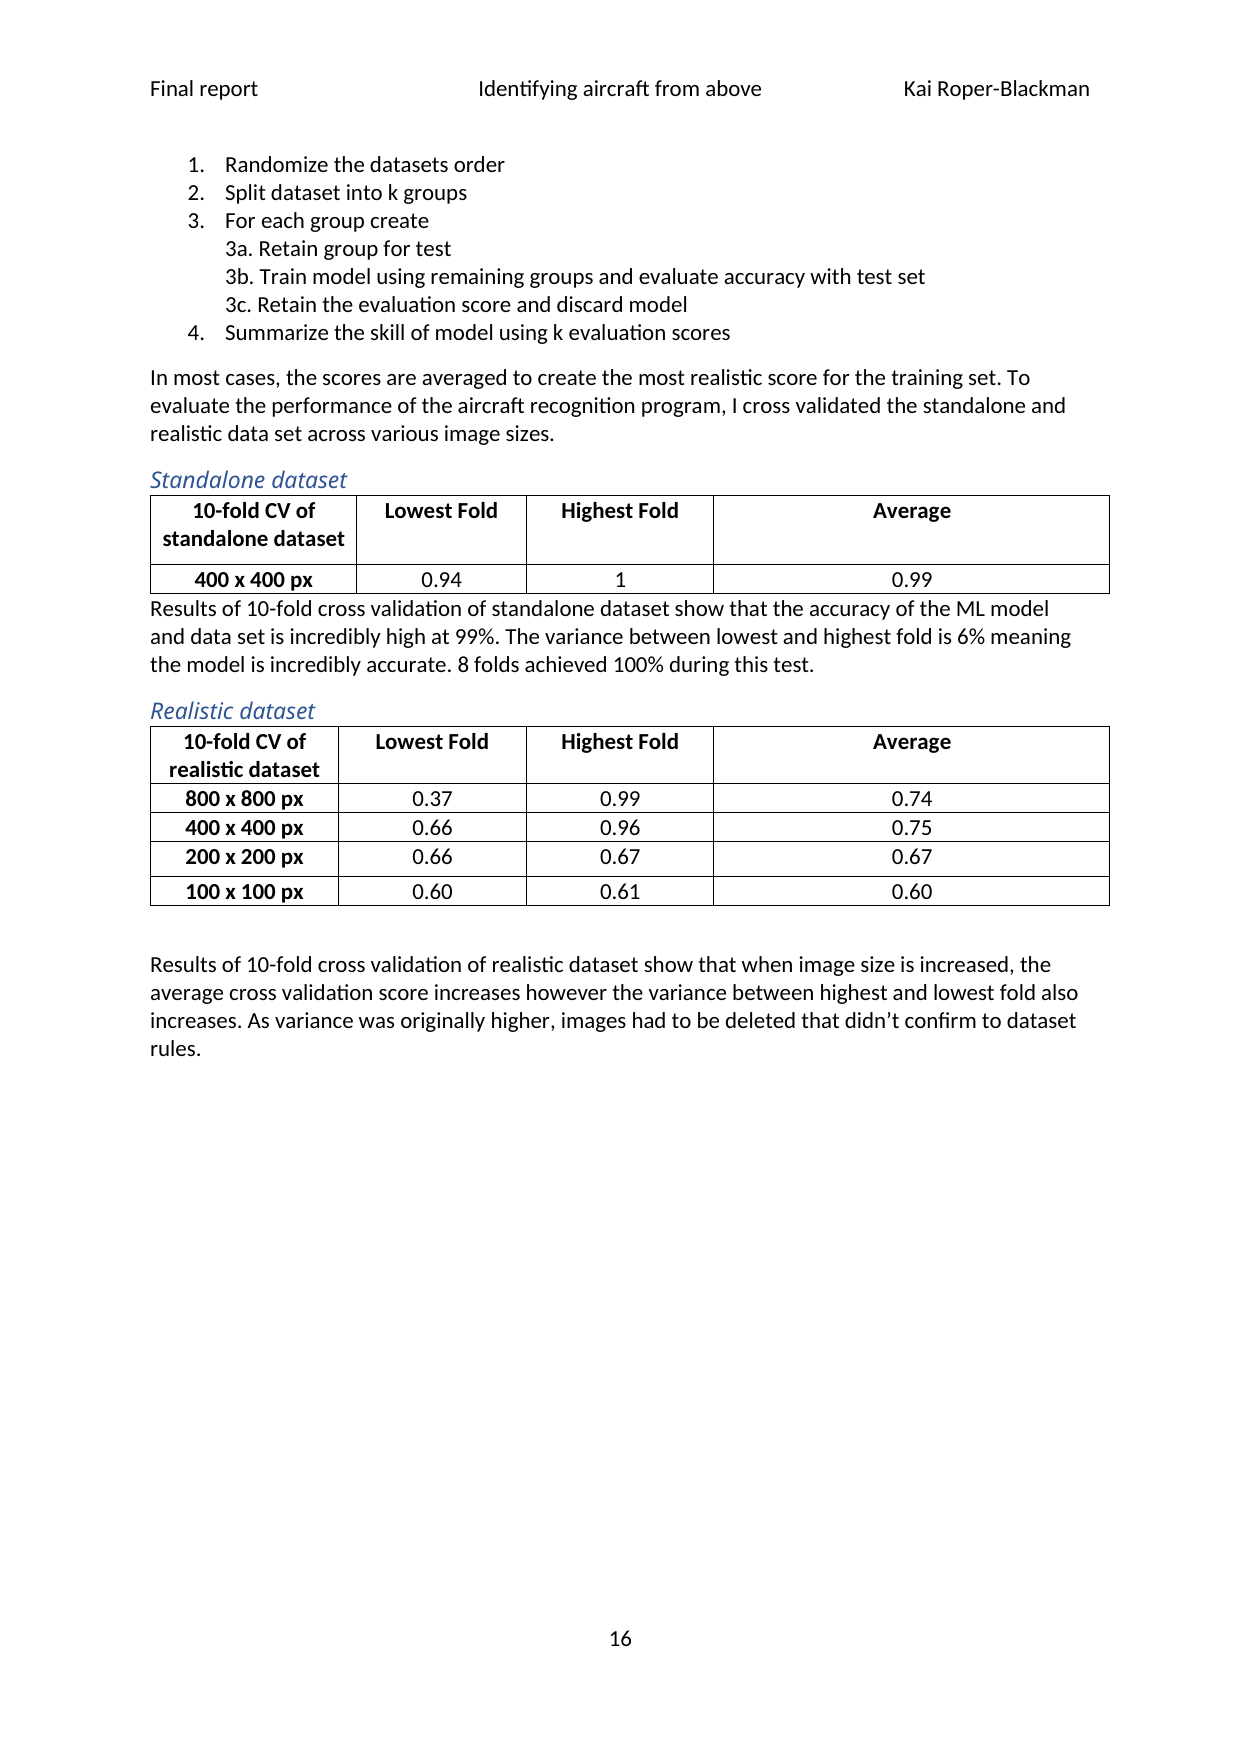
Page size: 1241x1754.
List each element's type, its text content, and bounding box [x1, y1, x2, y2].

table_cell 0.67 [527, 842, 713, 876]
table_cell 800 x 800 px [151, 784, 338, 812]
table_header Highest Fold [527, 496, 713, 564]
text In most cases, the scores are averaged to create the most realistic score for the training set. To evaluate the performance of the aircraft recognition program, I cross validated the standalone and realistic data set across various image sizes. [150, 363, 1090, 447]
table_cell 200 x 200 px [151, 842, 338, 876]
table_cell 0.67 [714, 842, 1109, 876]
list Split dataset into k groups [187, 178, 1090, 206]
list Summarize the skill of model using k evaluation scores [187, 318, 1090, 346]
text Results of 10-fold cross validation of realistic dataset show that when image size is increased, the average cross validation score increases however the variance between highest and lowest fold also increases. As variance was originally higher, images had to be deleted that didn’t confirm to dataset rules. [150, 951, 1090, 1063]
list Randomize the datasets order [187, 150, 1090, 178]
subtitle Realistic dataset [150, 695, 1090, 726]
table_header Average [714, 496, 1109, 564]
table_cell 0.60 [714, 877, 1109, 905]
table_cell 0.75 [714, 813, 1109, 841]
table_header Average [714, 727, 1109, 783]
table_cell 400 x 400 px [151, 565, 356, 593]
table_cell 0.99 [527, 784, 713, 812]
subtitle Standalone dataset [150, 463, 1090, 495]
table_cell 100 x 100 px [151, 877, 338, 905]
table_header 10-fold CV of standalone dataset [151, 496, 356, 564]
table_cell 0.94 [357, 565, 526, 593]
list 3b. Train model using remaining groups and evaluate accuracy with test set [225, 262, 1090, 290]
table_header Highest Fold [527, 727, 713, 783]
table_cell 0.74 [714, 784, 1109, 812]
list For each group create [187, 206, 1090, 234]
table_header Lowest Fold [357, 496, 526, 564]
table_cell 0.99 [714, 565, 1109, 593]
table_cell 0.37 [339, 784, 526, 812]
table_cell 1 [527, 565, 713, 593]
table_cell 0.66 [339, 813, 526, 841]
table_cell 400 x 400 px [151, 813, 338, 841]
table_cell 0.96 [527, 813, 713, 841]
list 3c. Retain the evaluation score and discard model [225, 290, 1090, 318]
table_header 10-fold CV of realistic dataset [151, 727, 338, 783]
table_cell 0.66 [339, 842, 526, 876]
table_cell 0.60 [339, 877, 526, 905]
table_header Lowest Fold [339, 727, 526, 783]
text Results of 10-fold cross validation of standalone dataset show that the accuracy of the ML model and data set is incredibly high at 99%. The variance between lowest and highest fold is 6% meaning the model is incredibly accurate. 8 folds achieved 100% during this test. [150, 594, 1090, 678]
list 3a. Retain group for test [225, 234, 1090, 262]
table_cell 0.61 [527, 877, 713, 905]
